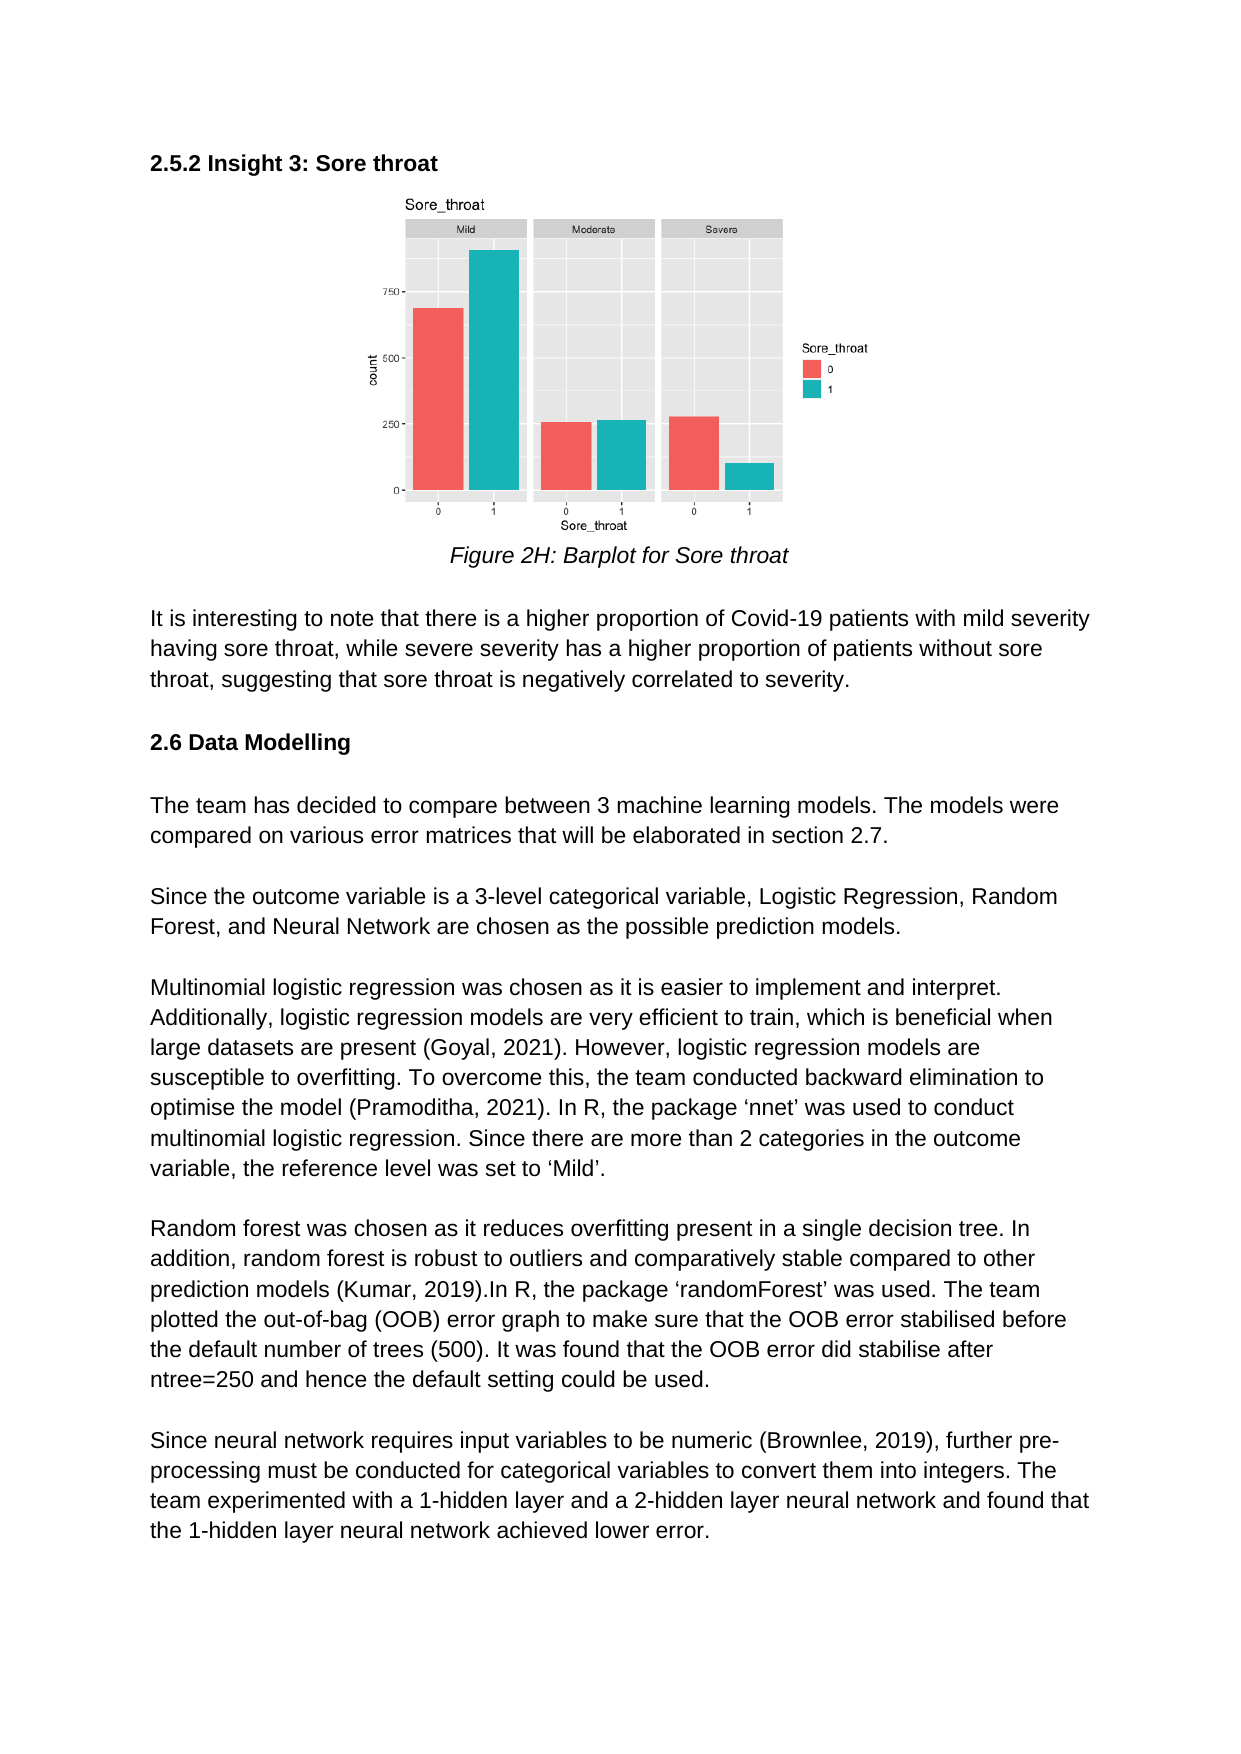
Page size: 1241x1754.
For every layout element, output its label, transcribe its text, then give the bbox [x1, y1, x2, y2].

text Figure 2H: Barplot for Sore throat [150, 542, 1090, 568]
text Since neural network requires input variables to be numeric , further pre-processing must be conducted for categorical variables to convert them into integers. The team experimented with a 1-hidden layer and a 2-hidden layer neural network and found that the 1-hidden layer neural network achieved lower error. [150, 1427, 1090, 1544]
picture [361, 192, 880, 538]
text It is interesting to note that there is a higher proportion of Covid-19 patients with mild severity having sore throat, while severe severity has a higher proportion of patients without sore throat, suggesting that sore throat is negatively correlated to severity. [150, 605, 1090, 692]
text Since the outcome variable is a 3-level categorical variable, Logistic Regression, Random Forest, and Neural Network are chosen as the possible prediction models. [150, 883, 1090, 939]
text The team has decided to compare between 3 machine learning models. The models were compared on various error matrices that will be elaborated in section 2.7. [150, 792, 1090, 849]
subtitle 2.6 Data Modelling [150, 729, 1090, 755]
text Multinomial logistic regression was chosen as it is easier to implement and interpret. Additionally, logistic regression models are very efficient to train, which is beneficial when large datasets are present . However, logistic regression models are susceptible to overfitting. To overcome this, the team conducted backward elimination to optimise the model . In R, the package ‘nnet’ was used to conduct multinomial logistic regression. Since there are more than 2 categories in the outcome variable, the reference level was set to ‘Mild’. [150, 973, 1090, 1181]
text Random forest was chosen as it reduces overfitting present in a single decision tree. In addition, random forest is robust to outliers and comparatively stable compared to other prediction models .In R, the package ‘randomForest’ was used. The team plotted the out-of-bag (OOB) error graph to make sure that the OOB error stabilised before the default number of trees (500). It was found that the OOB error did stabilise after ntree=250 and hence the default setting could be used. [150, 1215, 1090, 1393]
subtitle 2.5.2 Insight 3: Sore throat [150, 150, 1090, 176]
